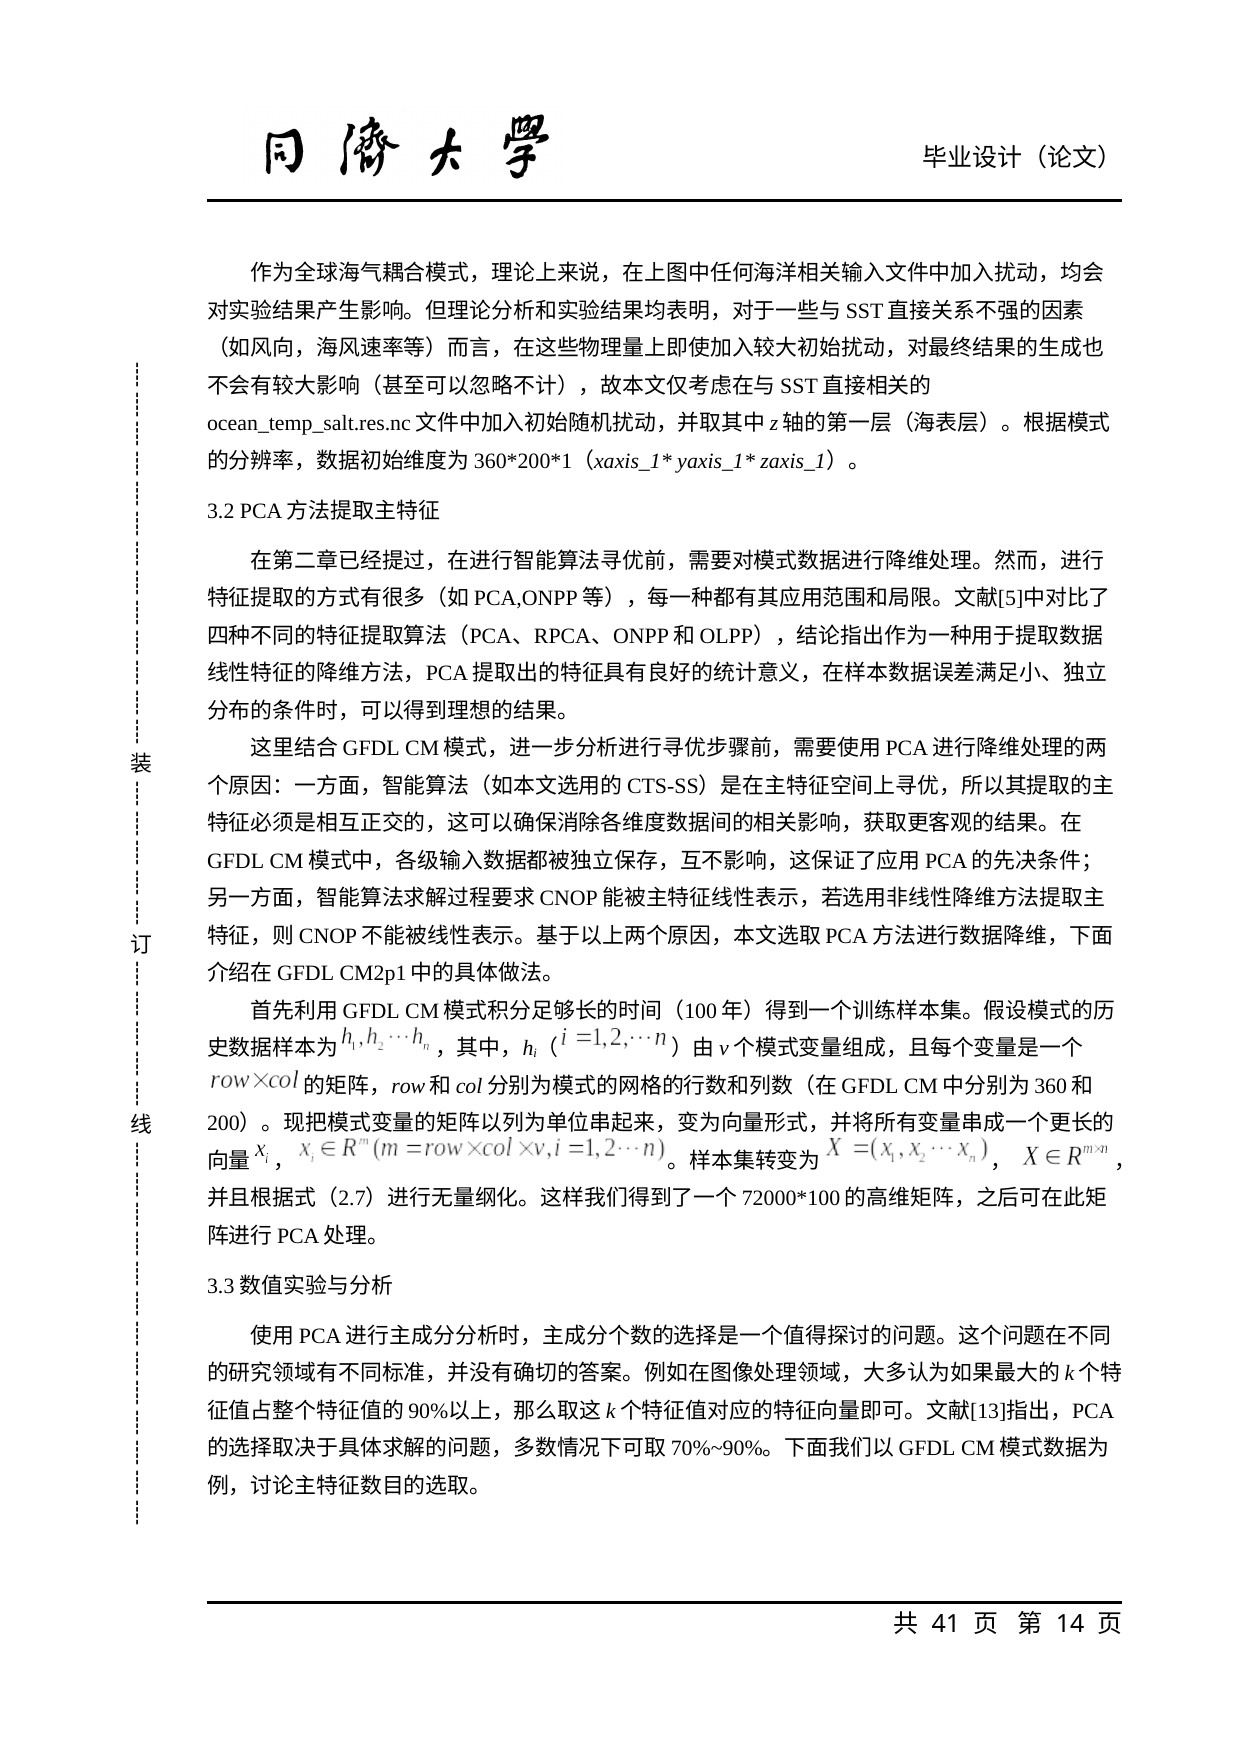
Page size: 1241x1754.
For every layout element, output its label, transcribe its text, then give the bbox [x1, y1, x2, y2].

text 在第二章已经提过，在进行智能算法寻优前，需要对模式数据进行降维处理。然而，进行特征提取的方式有很多（如PCA,ONPP等），每一种都有其应用范围和局限。文献[5]中对比了四种不同的特征提取算法（PCA、RPCA、ONPP和OLPP），结论指出作为一种用于提取数据线性特征的降维方法，PCA提取出的特征具有良好的统计意义，在样本数据误差满足小、独立分布的条件时，可以得到理想的结果。 [207, 538, 1122, 726]
text 首先利用GFDL CM模式积分足够长的时间（100年）得到一个训练样本集。假设模式的历史数据样本为，其中，hi（）由v个模式变量组成，且每个变量是一个的矩阵，row和col分别为模式的网格的行数和列数（在GFDL CM中分别为360和200）。现把模式变量的矩阵以列为单位串起来，变为向量形式，并将所有变量串成一个更长的向量，。样本集转变为， ，并且根据式（2.7）进行无量纲化。这样我们得到了一个72000*100的高维矩阵，之后可在此矩阵进行PCA处理。 [207, 988, 1122, 1251]
subtitle 3.2 PCA方法提取主特征 [207, 488, 1122, 526]
text 使用PCA进行主成分分析时，主成分个数的选择是一个值得探讨的问题。这个问题在不同的研究领域有不同标准，并没有确切的答案。例如在图像处理领域，大多认为如果最大的k个特征值占整个特征值的90%以上，那么取这k个特征值对应的特征向量即可。文献[13]指出，PCA的选择取决于具体求解的问题，多数情况下可取70%~90%。下面我们以GFDL CM模式数据为例，讨论主特征数目的选取。 [207, 1313, 1122, 1501]
text 作为全球海气耦合模式，理论上来说，在上图中任何海洋相关输入文件中加入扰动，均会对实验结果产生影响。但理论分析和实验结果均表明，对于一些与SST直接关系不强的因素（如风向，海风速率等）而言，在这些物理量上即使加入较大初始扰动，对最终结果的生成也不会有较大影响（甚至可以忽略不计），故本文仅考虑在与SST直接相关的ocean_temp_salt.res.nc文件中加入初始随机扰动，并取其中z轴的第一层（海表层）。根据模式的分辨率，数据初始维度为360*200*1（xaxis_1* yaxis_1* zaxis_1）。 [207, 251, 1122, 476]
picture [244, 106, 567, 185]
text 这里结合GFDL CM模式，进一步分析进行寻优步骤前，需要使用PCA进行降维处理的两个原因：一方面，智能算法（如本文选用的CTS-SS）是在主特征空间上寻优，所以其提取的主特征必须是相互正交的，这可以确保消除各维度数据间的相关影响，获取更客观的结果。在GFDL CM模式中，各级输入数据都被独立保存，互不影响，这保证了应用PCA的先决条件；另一方面，智能算法求解过程要求CNOP能被主特征线性表示，若选用非线性降维方法提取主特征，则CNOP不能被线性表示。基于以上两个原因，本文选取PCA方法进行数据降维，下面介绍在GFDL CM2p1中的具体做法。 [207, 726, 1122, 988]
subtitle 3.3 数值实验与分析 [207, 1263, 1122, 1301]
